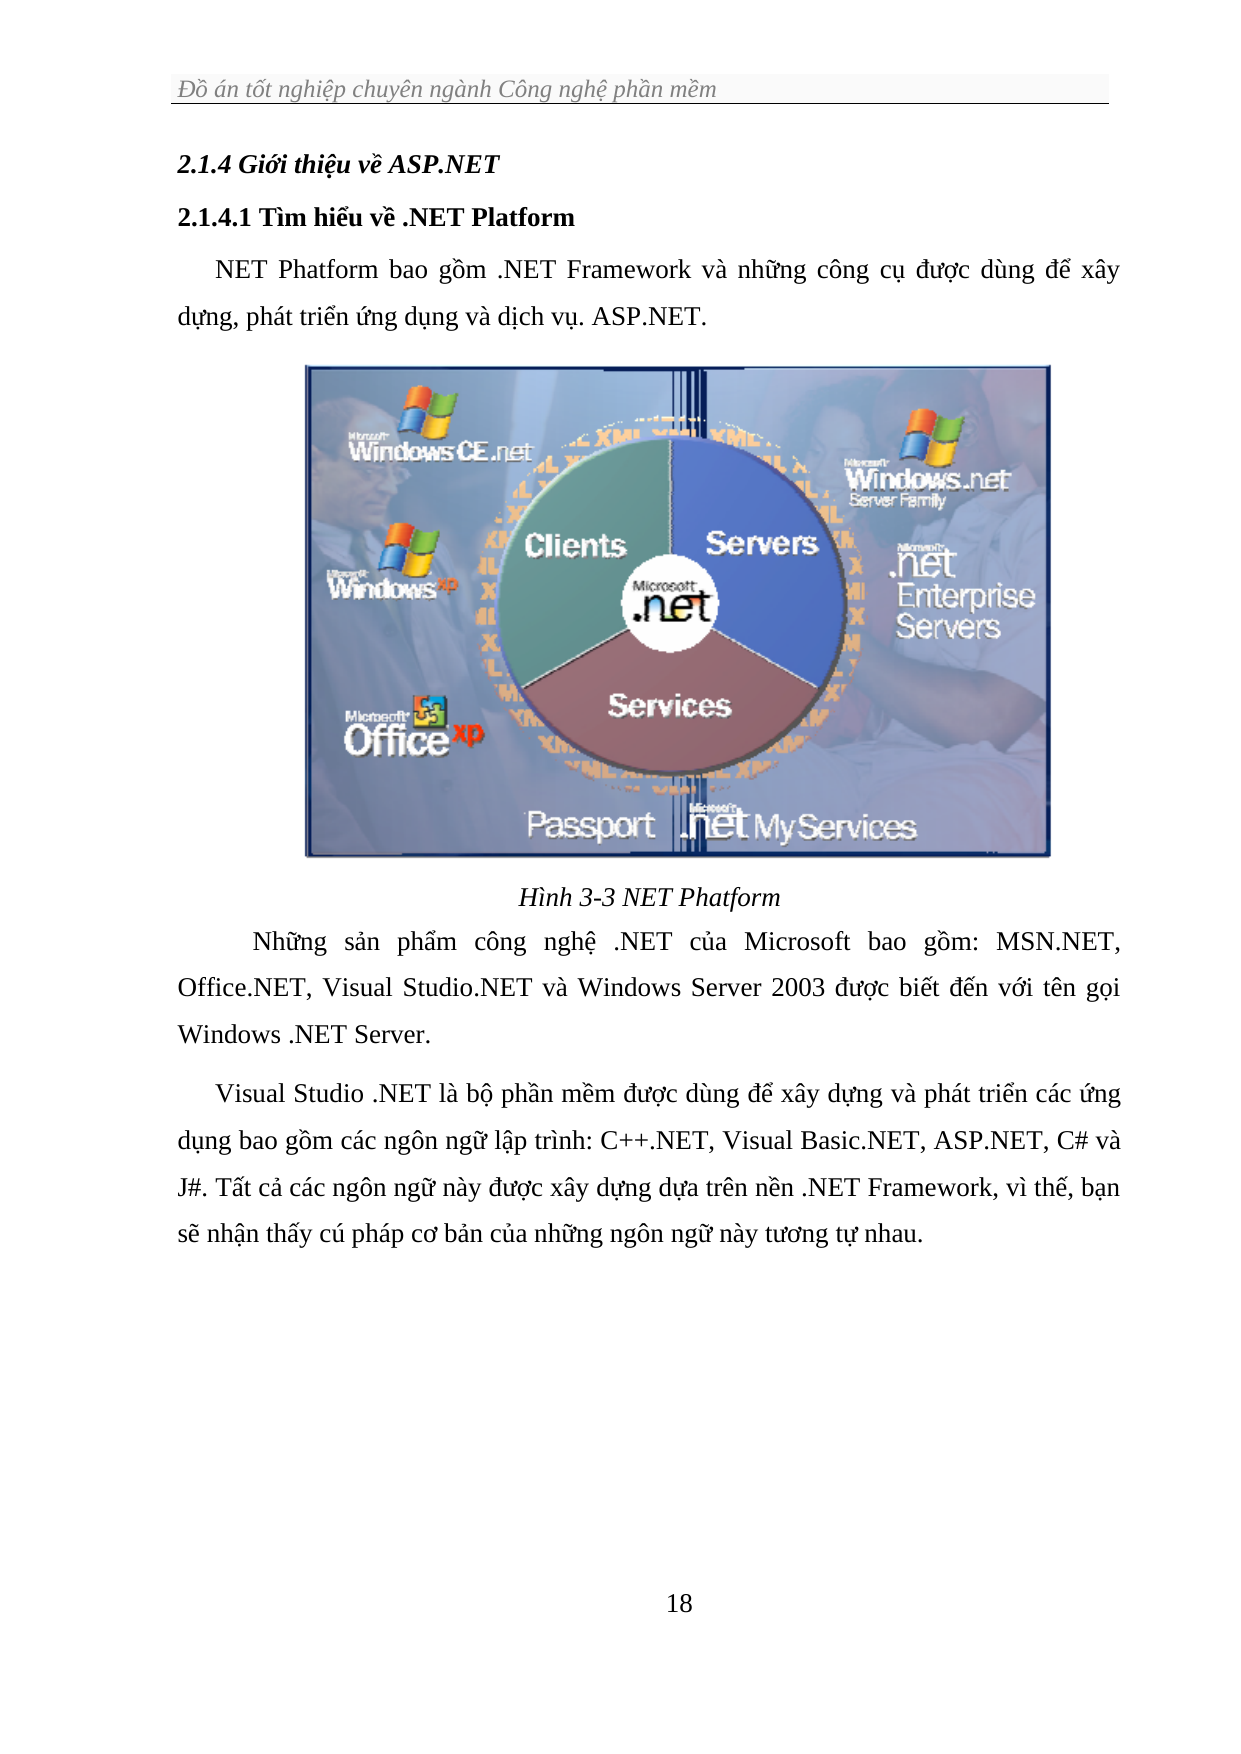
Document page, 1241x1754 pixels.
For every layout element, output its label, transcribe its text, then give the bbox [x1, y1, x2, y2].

text NET Phatform bao gồm .NET Framework và những công cụ được dùng để xây dựng, phát triển ứng dụng và dịch vụ. ASP.NET. [177, 253, 1122, 331]
subtitle Giới thiệu về ASP.NET [177, 148, 1122, 179]
text Những sản phẩm công nghệ .NET của Microsoft bao gồm: MSN.NET, Office.NET, Visual Studio.NET và Windows Server 2003 được biết đến với tên gọi Windows .NET Server. [177, 925, 1122, 1049]
picture [296, 359, 1062, 866]
text Visual Studio .NET là bộ phần mềm được dùng để xây dựng và phát triển các ứng dụng bao gồm các ngôn ngữ lập trình: C++.NET, Visual Basic.NET, ASP.NET, C# và J#. Tất cả các ngôn ngữ này được xây dựng dựa trên nền .NET Framework, vì thế, bạn sẽ nhận thấy cú pháp cơ bản của những ngôn ngữ này tương tự nhau. [177, 1077, 1122, 1248]
subtitle Tìm hiểu về .NET Platform [177, 201, 1122, 232]
